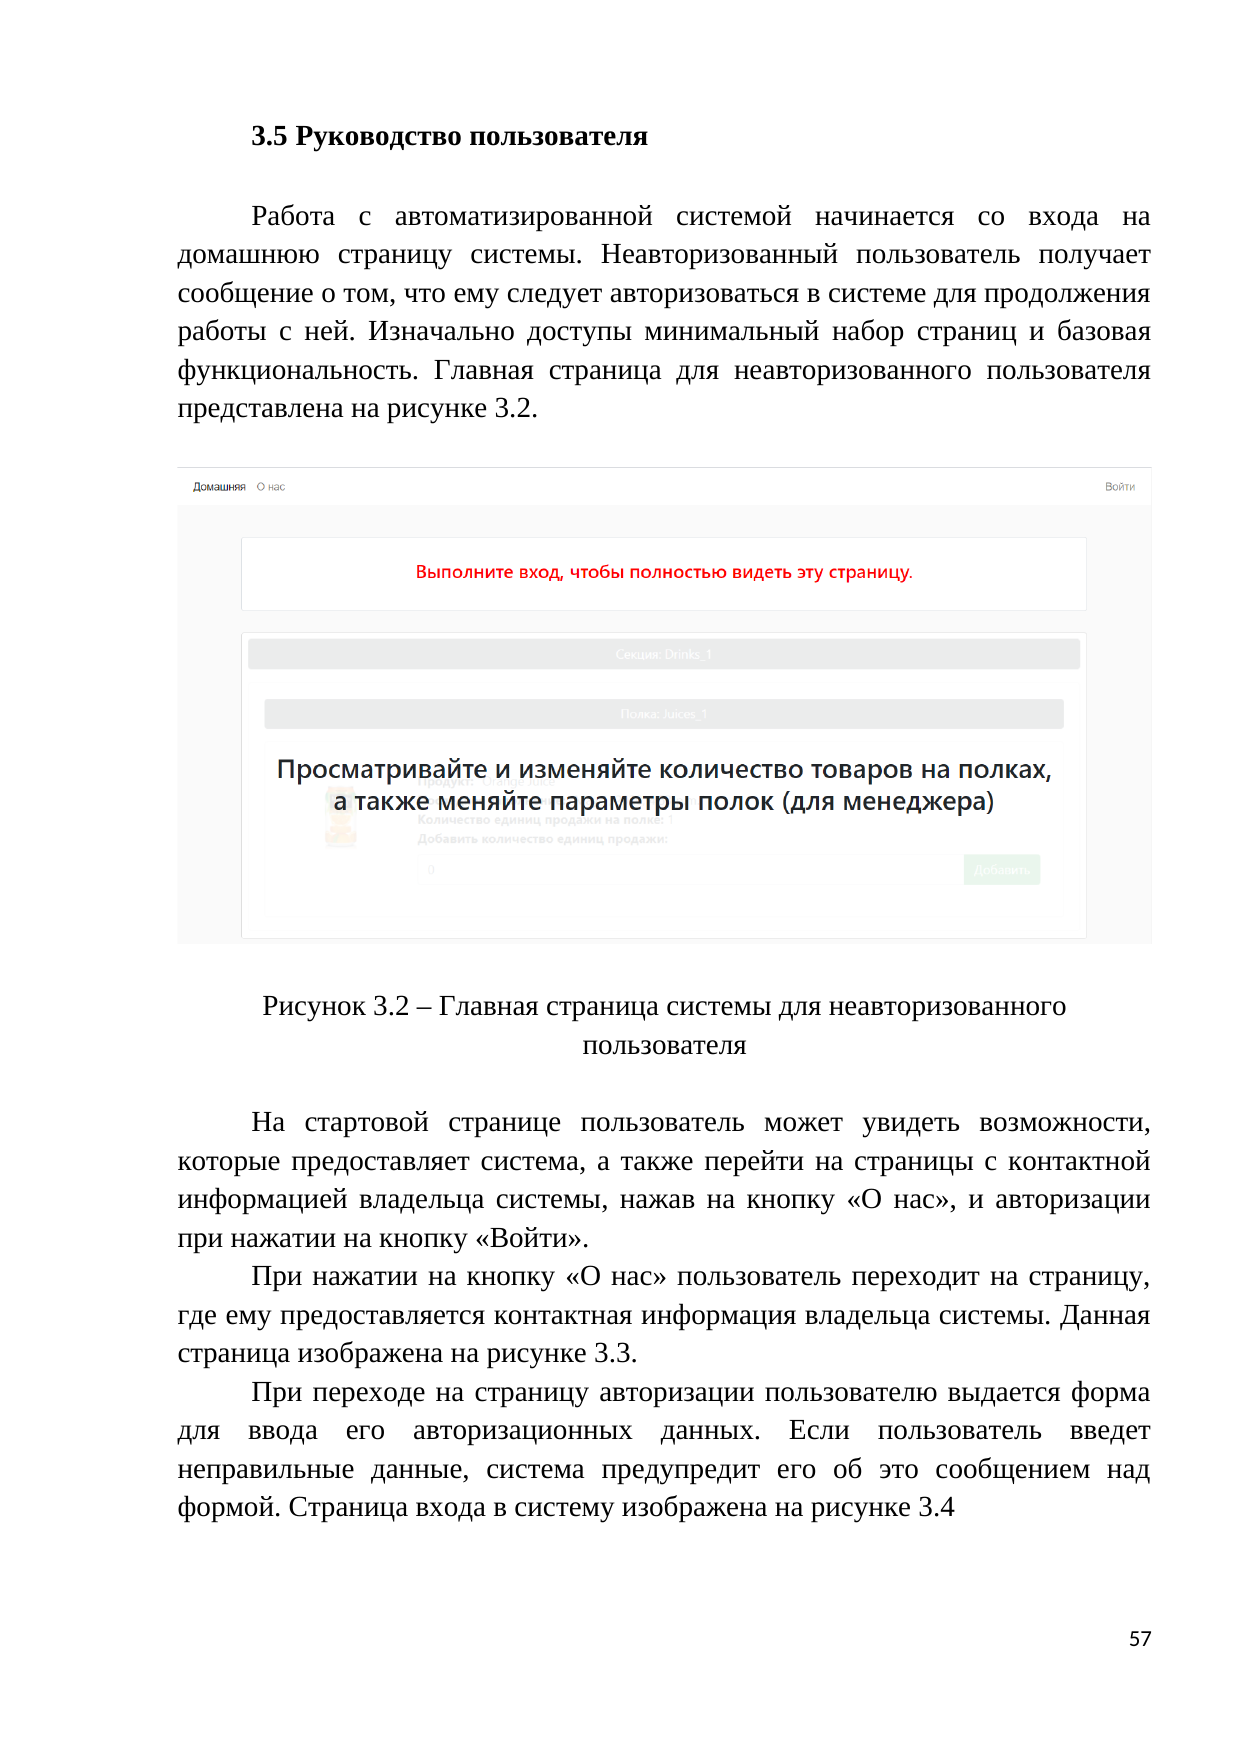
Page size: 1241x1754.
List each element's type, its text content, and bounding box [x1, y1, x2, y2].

text Работа с автоматизированной системой начинается со входа на домашнюю страницу системы. Неавторизованный пользователь получает сообщение о том, что ему следует авторизоваться в системе для продолжения работы с ней. Изначально доступы минимальный набор страниц и базовая функциональность. Главная страница для неавторизованного пользователя представлена на рисунке 3.2. [177, 198, 1152, 424]
text При переходе на страницу авторизации пользователю выдается форма для ввода его авторизационных данных. Если пользователь введет неправильные данные, система предупредит его об это сообщением над формой. Страница входа в систему изображена на рисунке 3.4 [177, 1374, 1152, 1523]
picture [177, 467, 1152, 945]
text Рисунок 3.2 – Главная страница системы для неавторизованного пользователя [177, 988, 1152, 1061]
text На стартовой странице пользователь может увидеть возможности, которые предоставляет система, а также перейти на страницы с контактной информацией владельца системы, нажав на кнопку «О нас», и авторизации при нажатии на кнопку «Войти». [177, 1104, 1152, 1253]
text При нажатии на кнопку «О нас» пользователь переходит на страницу, где ему предоставляется контактная информация владельца системы. Данная страница изображена на рисунке 3.3. [177, 1258, 1152, 1369]
subtitle Руководство пользователя [251, 118, 1152, 152]
